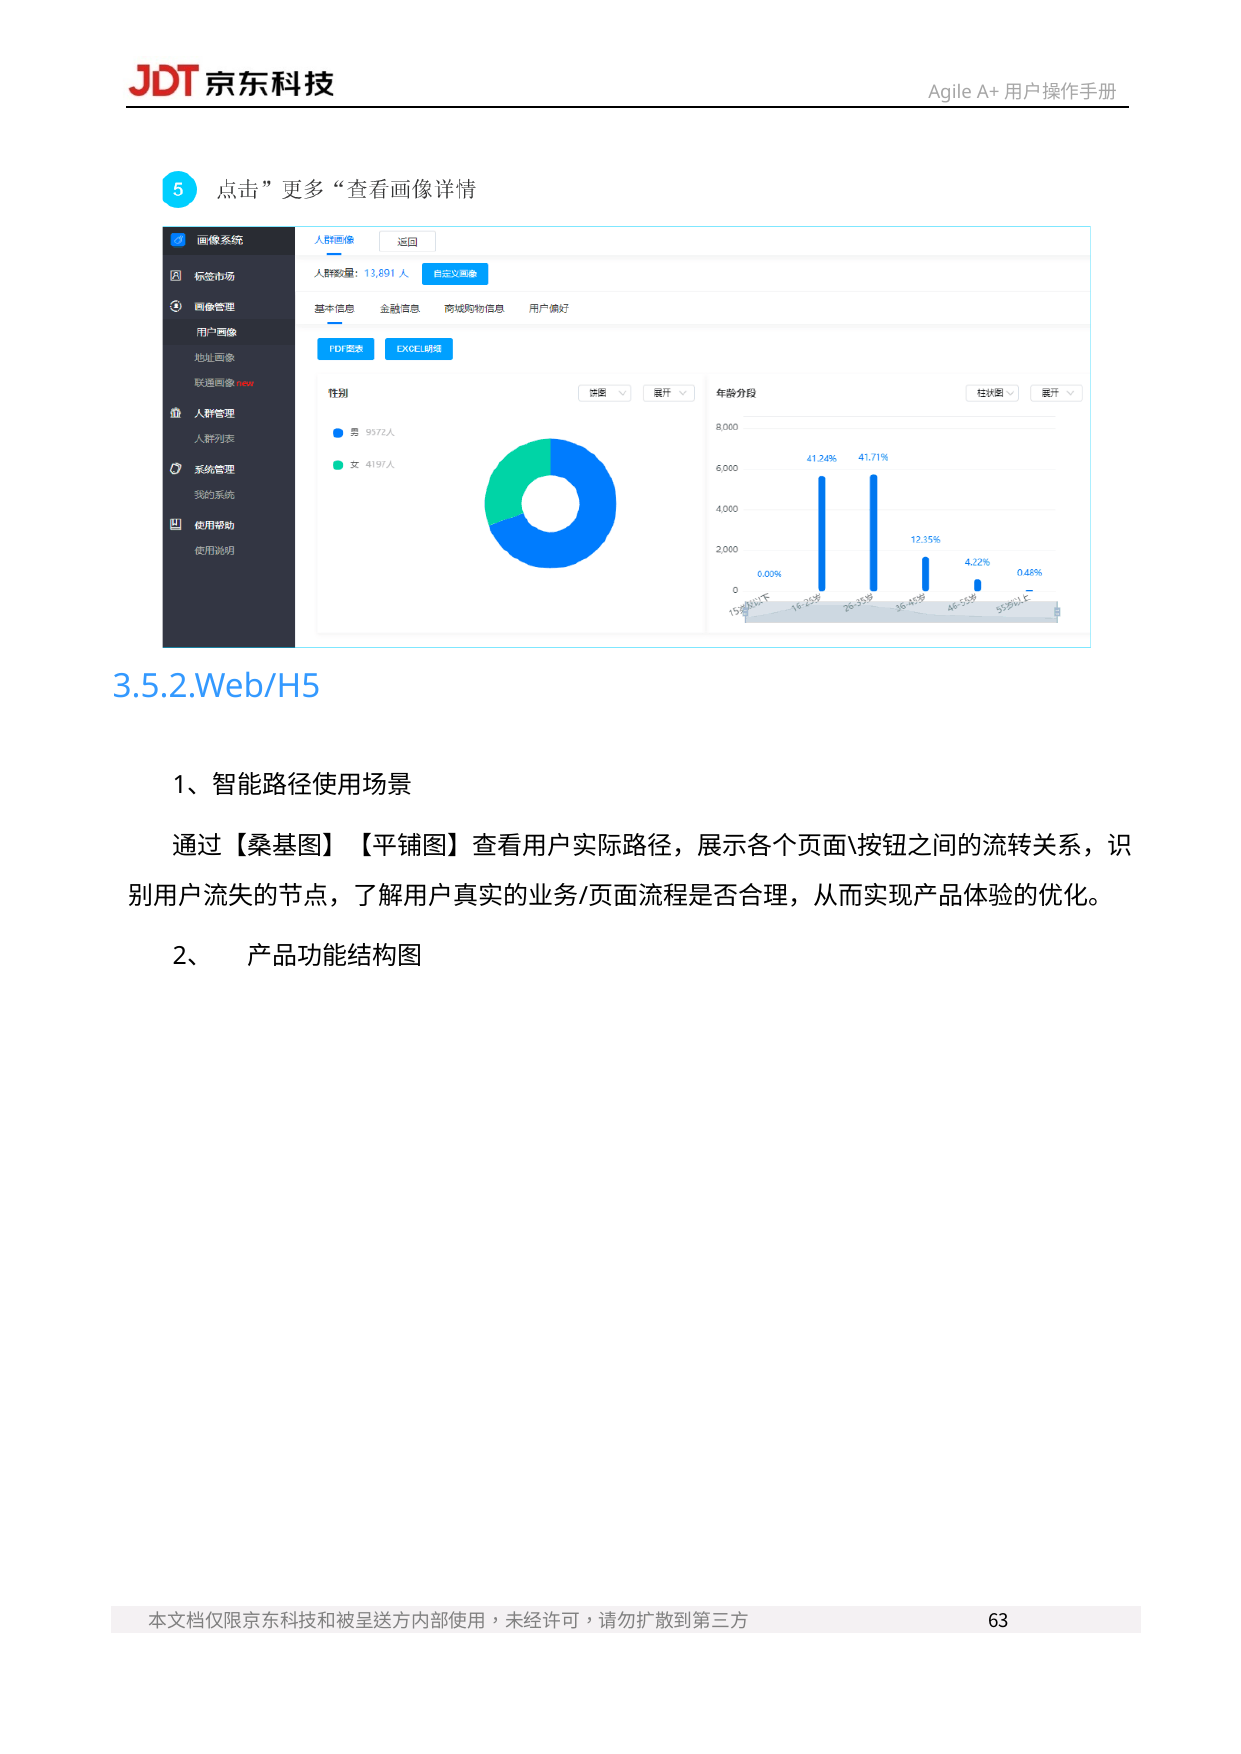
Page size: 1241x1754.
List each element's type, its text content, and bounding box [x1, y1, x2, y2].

text 通过【桑基图】【平铺图】查看用户实际路径，展示各个页面\按钮之间的流转关系，识别用户流失的节点，了解用户真实的业务/页面流程是否合理，从而实现产品体验的优化。 [129, 814, 1141, 914]
list 产品功能结构图 [172, 924, 1141, 974]
text 1、智能路径使用场景 [129, 754, 1141, 804]
picture [112, 56, 349, 104]
picture [162, 153, 1091, 648]
subtitle 3.5.2.Web/H5 [112, 662, 1141, 707]
